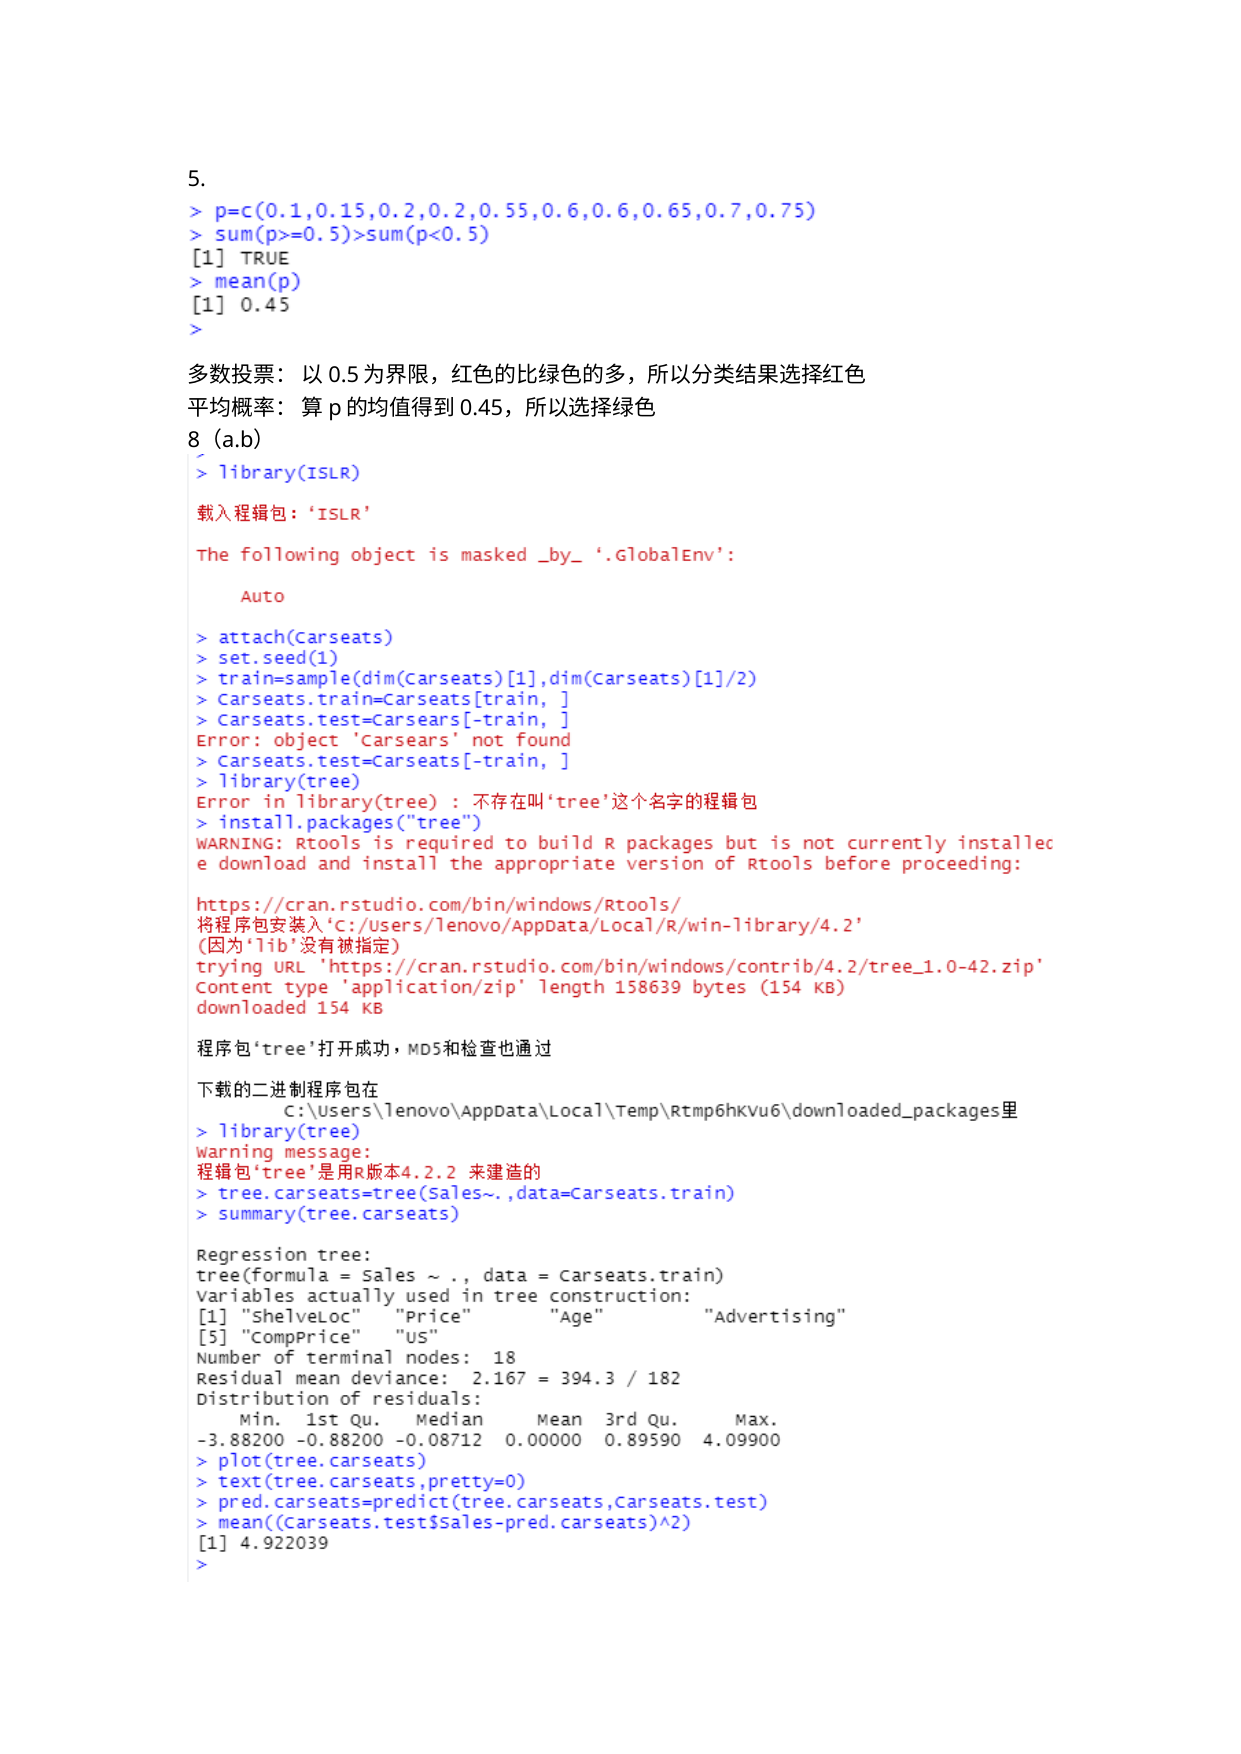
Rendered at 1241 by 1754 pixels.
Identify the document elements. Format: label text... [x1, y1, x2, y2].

text 平均概率： 算p的均值得到0.45，所以选择绿色 [187, 389, 1053, 422]
text 5. [187, 162, 1053, 194]
picture [187, 194, 847, 340]
text 多数投票： 以0.5为界限，红色的比绿色的多，所以分类结果选择红色 [187, 357, 1053, 389]
text 8（a.b） [187, 422, 1053, 454]
picture [187, 454, 1053, 1582]
